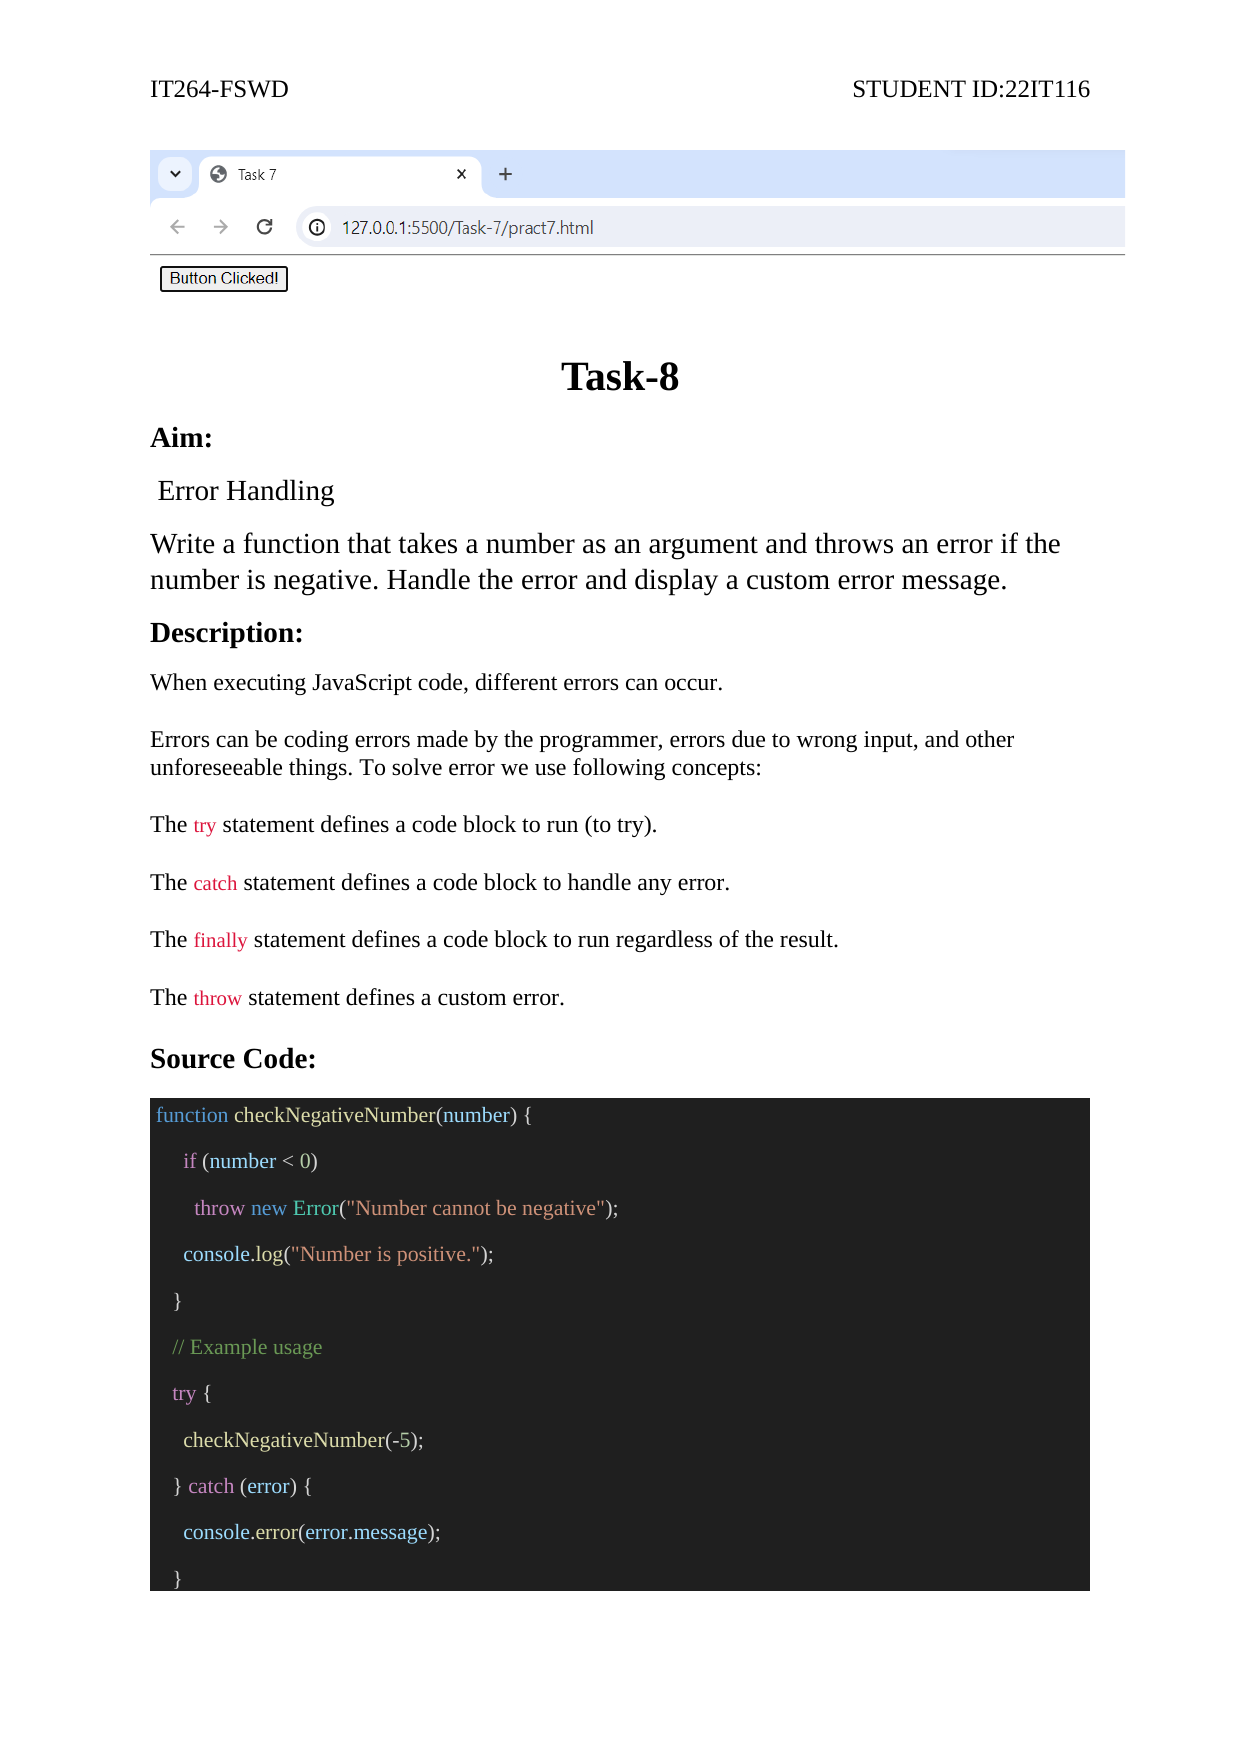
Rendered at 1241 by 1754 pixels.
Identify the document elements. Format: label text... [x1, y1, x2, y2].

text console.error(error.message); [150, 1515, 1090, 1544]
text The catch statement defines a code block to handle any error. [150, 868, 1090, 896]
text } [150, 1561, 1090, 1591]
text When executing JavaScript code, different errors can occur. [150, 667, 1090, 695]
text Write a function that takes a number as an argument and throws an error if the number is negative. Handle the error and display a custom error message. [150, 526, 1090, 595]
text Task-8 [150, 352, 1090, 400]
text Aim: [150, 420, 1090, 454]
text Description: [150, 615, 1090, 648]
text if (number < 0) [150, 1144, 1090, 1174]
text // Example usage [150, 1329, 1090, 1359]
text throw new Error("Number cannot be negative"); [150, 1190, 1090, 1220]
text Source Code: [150, 1041, 1090, 1074]
text console.log("Number is positive."); [150, 1237, 1090, 1266]
text Error Handling [150, 473, 1090, 506]
picture [150, 150, 1125, 329]
text try { [150, 1376, 1090, 1406]
text Errors can be coding errors made by the programmer, errors due to wrong input, and other unforeseeable things. To solve error we use following concepts: [150, 725, 1090, 780]
text The finally statement defines a code block to run regardless of the result. [150, 926, 1090, 953]
text The throw statement defines a custom error. [150, 983, 1090, 1011]
text The try statement defines a code block to run (to try). [150, 810, 1090, 838]
text } catch (error) { [150, 1468, 1090, 1498]
text } [150, 1283, 1090, 1313]
text checkNegativeNumber(-5); [150, 1422, 1090, 1452]
text function checkNegativeNumber(number) { [150, 1098, 1090, 1127]
